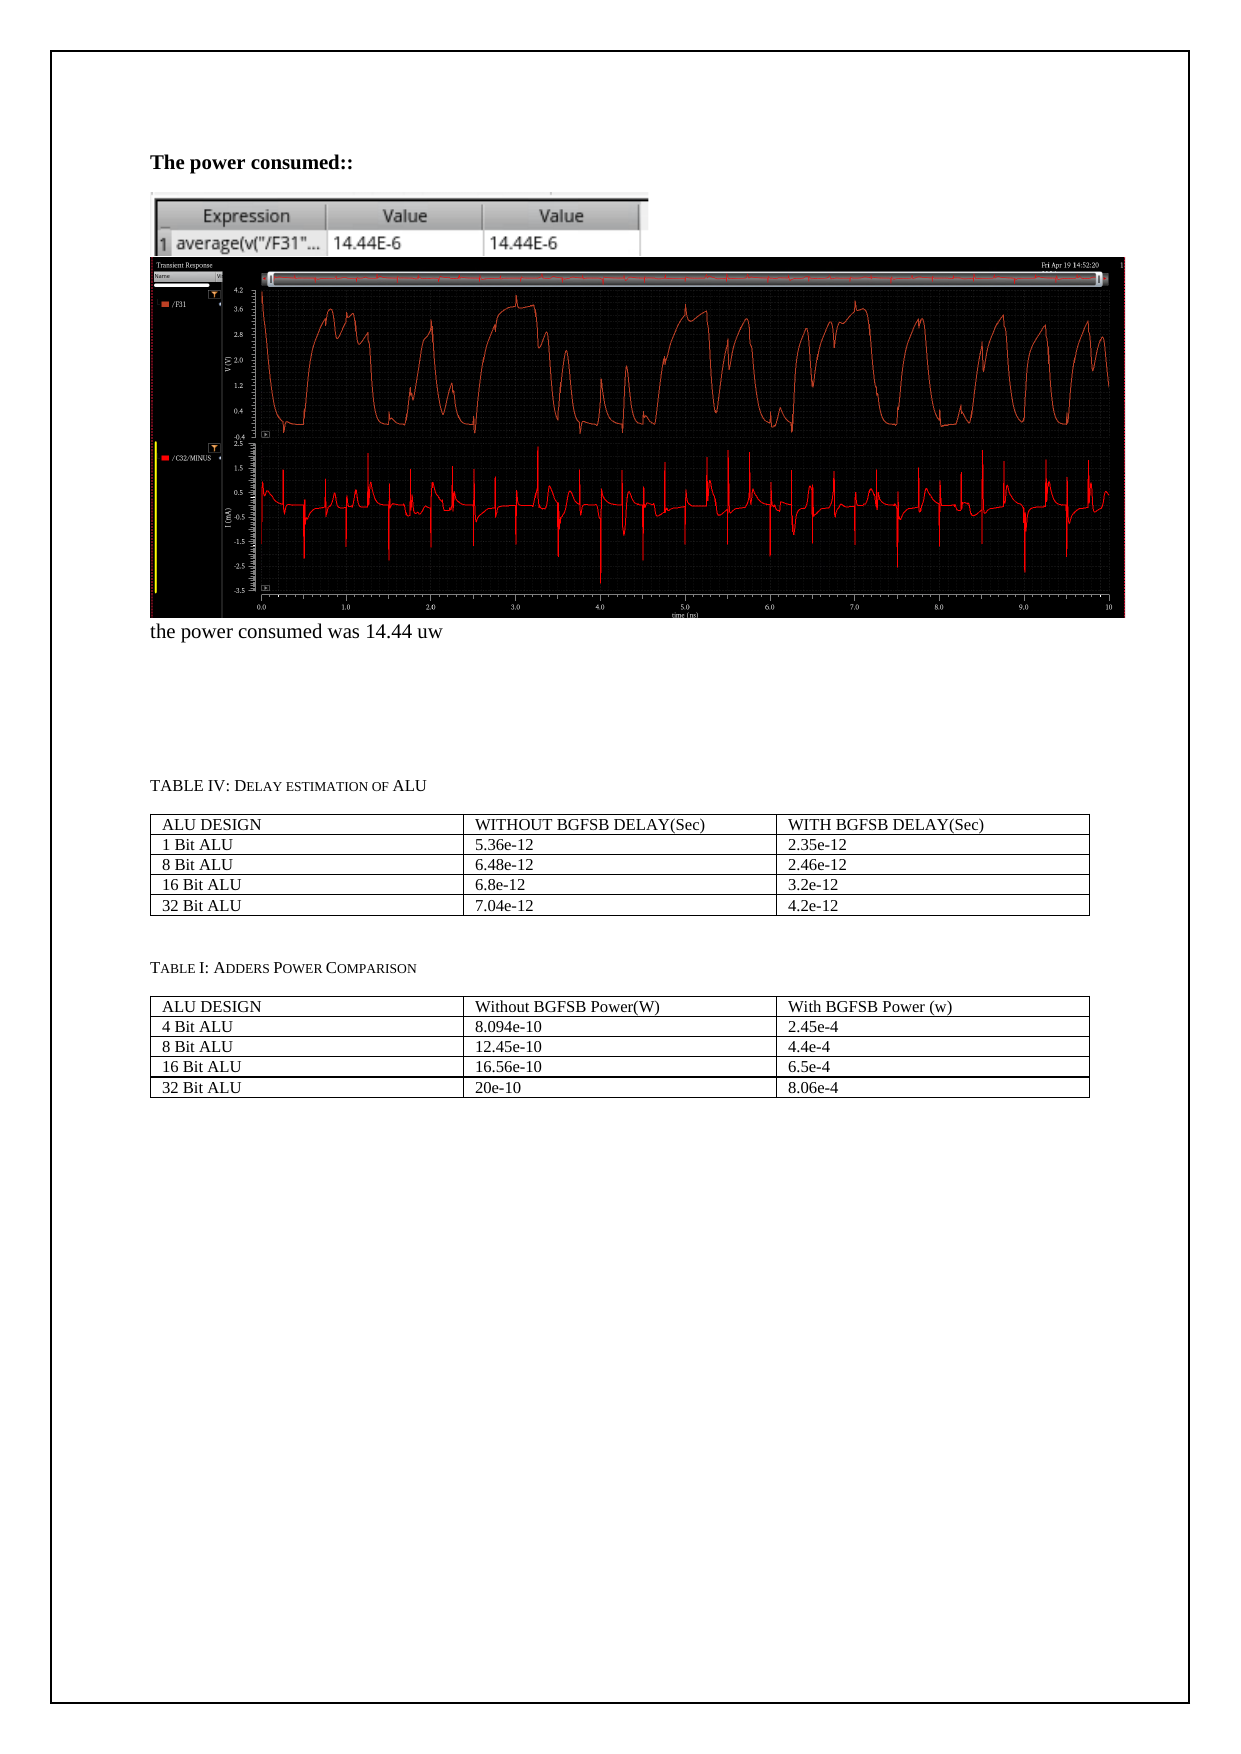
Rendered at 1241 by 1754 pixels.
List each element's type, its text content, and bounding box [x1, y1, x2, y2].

table_cell 4.2e-12 [777, 895, 1089, 914]
table_cell 32 Bit ALU [151, 1078, 463, 1097]
text The power consumed:: [150, 150, 1090, 174]
table_cell 16.56e-10 [464, 1057, 776, 1076]
table_cell 12.45e-10 [464, 1037, 776, 1056]
table_cell 8.06e-4 [777, 1078, 1089, 1097]
table_cell 16 Bit ALU [151, 875, 463, 894]
table_header WITHOUT BGFSB DELAY(Sec) [464, 815, 776, 834]
table_cell 2.35e-12 [777, 835, 1089, 854]
table_cell 32 Bit ALU [151, 895, 463, 914]
table_cell 6.48e-12 [464, 855, 776, 874]
table_cell 3.2e-12 [777, 875, 1089, 894]
text the power consumed was 14.44 uw [150, 618, 1090, 643]
table_header Without BGFSB Power(W) [464, 997, 776, 1016]
picture [150, 257, 1125, 618]
table_header ALU DESIGN [151, 815, 463, 834]
table_cell 1 Bit ALU [151, 835, 463, 854]
table_cell 7.04e-12 [464, 895, 776, 914]
table_cell 5.36e-12 [464, 835, 776, 854]
table_header ALU DESIGN [151, 997, 463, 1016]
table_cell 8.094e-10 [464, 1017, 776, 1036]
table_cell 6.8e-12 [464, 875, 776, 894]
table_header With BGFSB Power (w) [777, 997, 1089, 1016]
table_cell 4 Bit ALU [151, 1017, 463, 1036]
table_cell 2.45e-4 [777, 1017, 1089, 1036]
table_cell 8 Bit ALU [151, 1037, 463, 1056]
table_cell 2.46e-12 [777, 855, 1089, 874]
table_header WITH BGFSB DELAY(Sec) [777, 815, 1089, 834]
table_cell 6.5e-4 [777, 1057, 1089, 1076]
text TABLE IV: DELAY ESTIMATION OF ALU [150, 776, 1090, 795]
table_cell 4.4e-4 [777, 1037, 1089, 1056]
text TABLE I: ADDERS POWER COMPARISON [150, 958, 1090, 977]
picture [150, 192, 649, 256]
table_cell 20e-10 [464, 1078, 776, 1097]
table_cell 16 Bit ALU [151, 1057, 463, 1076]
table_cell 8 Bit ALU [151, 855, 463, 874]
